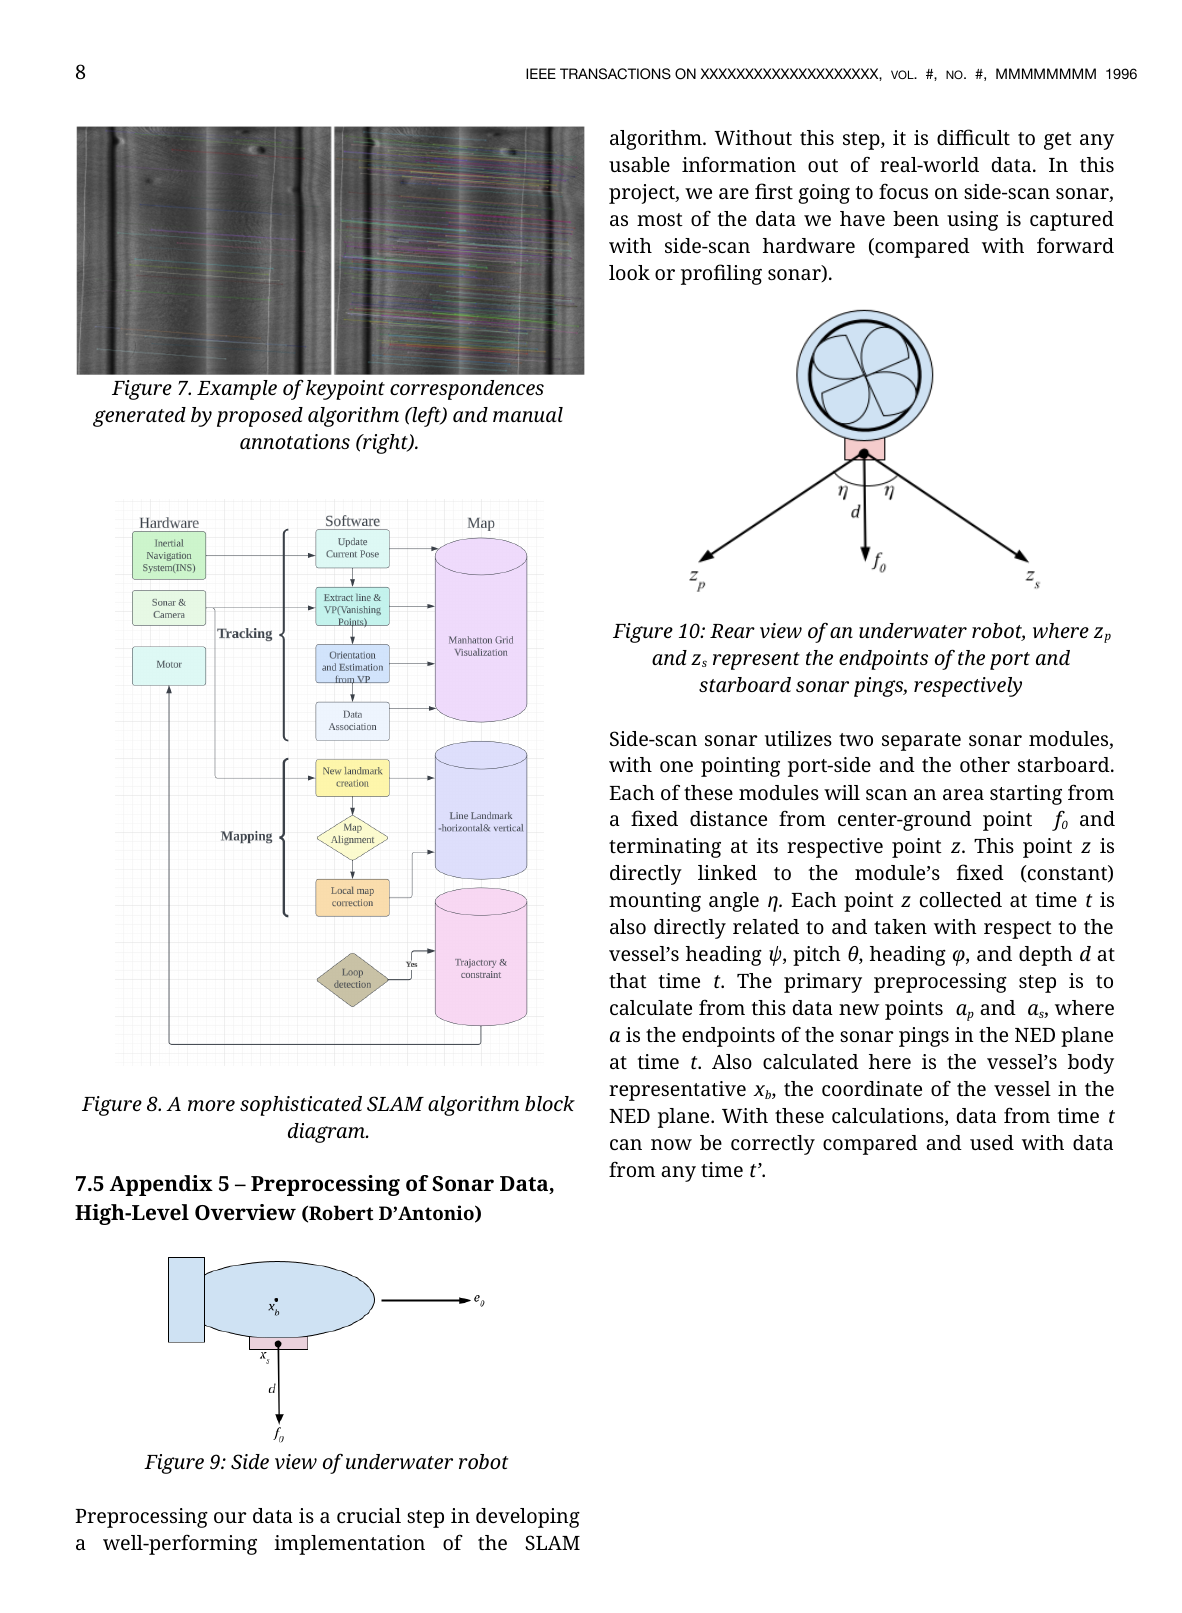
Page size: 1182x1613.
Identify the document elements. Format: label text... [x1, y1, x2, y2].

text Side-scan sonar utilizes two separate sonar modules, with one pointing port-side and the other starboard. Each of these modules will scan an area starting from a fixed distance from center-ground point f0 and terminating at its respective point z. This point z is directly linked to the module’s fixed (constant) mounting angle η. Each point z collected at time t is also directly related to and taken with respect to the vessel’s heading ψ, pitch θ, heading φ, and depth d at that time t. The primary preprocessing step is to calculate from this data new points ap and as, where a is the endpoints of the sonar pings in the NED plane at time t. Also calculated here is the vessel’s body representative xb, the coordinate of the vessel in the NED plane. With these calculations, data from time t can now be correctly compared and used with data from any time t’. [609, 725, 1115, 1183]
text Figure 8. A more sophisticated SLAM algorithm block diagram. [75, 1090, 584, 1144]
picture [668, 286, 1062, 617]
text Preprocessing our data is a crucial step in developing a well-performing implementation of the SLAM algorithm. Without this step, it is difficult to get any usable information out of real-world data. In this project, we are first going to focus on side-scan sonar, as most of the data we have been using is captured with side-scan hardware (compared with forward look or profiling sonar). [609, 124, 1115, 286]
picture [158, 1249, 498, 1449]
text Figure 10: Rear view of an underwater robot, where zp and zs represent the endpoints of the port and starboard sonar pings, respectively [609, 617, 1115, 698]
text Figure 7. Example of keypoint correspondences generated by proposed algorithm (left) and manual annotations (right). [75, 375, 584, 455]
picture [115, 499, 544, 1066]
text Figure 9: Side view of underwater robot [75, 1448, 581, 1475]
picture [75, 124, 585, 375]
text Preprocessing our data is a crucial step in developing a well-performing implementation of the SLAM algorithm. Without this step, it is difficult to get any usable information out of real-world data. In this project, we are first going to focus on side-scan sonar, as most of the data we have been using is captured with side-scan hardware (compared with forward look or profiling sonar). [75, 1502, 581, 1556]
text 7.5 Appendix 5 – Preprocessing of Sonar Data, High-Level Overview (Robert D’Antonio) [75, 1169, 584, 1226]
